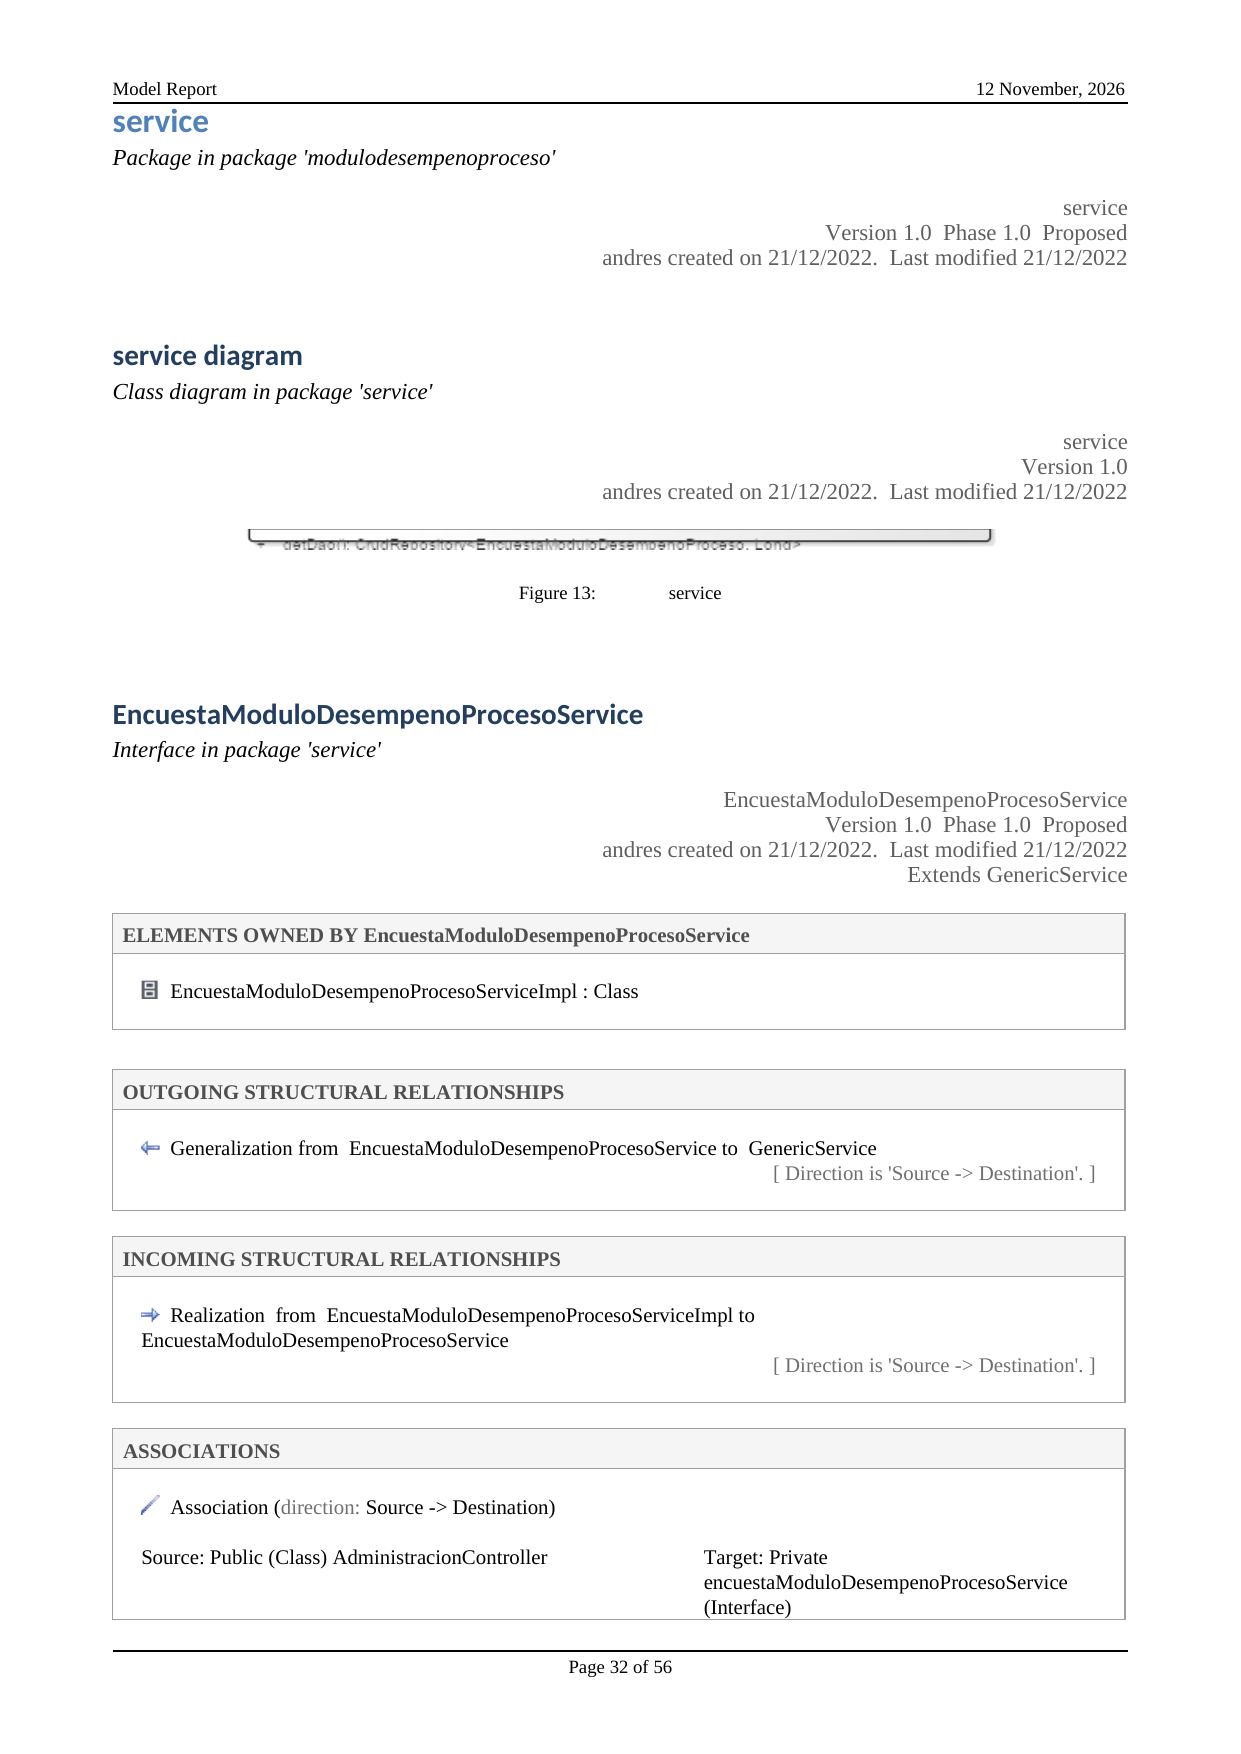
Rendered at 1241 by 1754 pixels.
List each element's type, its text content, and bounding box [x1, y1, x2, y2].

picture [141, 1303, 160, 1322]
text Version 1.0 Phase 1.0 Proposed [112, 221, 1128, 246]
picture [141, 980, 160, 999]
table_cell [675, 1544, 1124, 1619]
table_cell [113, 1544, 675, 1619]
text service [112, 429, 1128, 454]
table_header ELEMENTS OWNED BY EncuestaModuloDesempenoProcesoService [113, 914, 1124, 953]
text andres created on 21/12/2022. Last modified 21/12/2022 [112, 246, 1128, 271]
text Class diagram in package 'service' [112, 379, 1128, 404]
table_cell Realization from EncuestaModuloDesempenoProcesoServiceImpl to EncuestaModuloDesempenoProcesoService [ Direction is 'Source -> Destination'. ] [113, 1277, 1124, 1402]
list service [112, 579, 1128, 604]
table_cell Generalization from EncuestaModuloDesempenoProcesoService to GenericService [ Direction is 'Source -> Destination'. ] [113, 1110, 1124, 1210]
table_header OUTGOING STRUCTURAL RELATIONSHIPS [113, 1070, 1124, 1109]
text Interface in package 'service' [112, 737, 1128, 762]
picture [141, 1136, 160, 1155]
text EncuestaModuloDesempenoProcesoService [112, 787, 1128, 812]
text Version 1.0 [112, 454, 1128, 479]
picture [141, 1495, 160, 1515]
table_header ASSOCIATIONS [113, 1429, 1124, 1468]
text service [112, 196, 1128, 221]
table_cell Association (direction: Source -> Destination) [113, 1469, 1124, 1544]
subtitle service diagram [112, 346, 1128, 371]
subtitle service [112, 112, 1128, 137]
subtitle EncuestaModuloDesempenoProcesoService [112, 704, 1128, 729]
text andres created on 21/12/2022. Last modified 21/12/2022 [112, 479, 1128, 504]
table_cell EncuestaModuloDesempenoProcesoServiceImpl : Class [113, 954, 1124, 1029]
text Extends GenericService [112, 862, 1128, 887]
text Version 1.0 Phase 1.0 Proposed [112, 812, 1128, 837]
text andres created on 21/12/2022. Last modified 21/12/2022 [112, 837, 1128, 862]
text Package in package 'modulodesempenoproceso' [112, 146, 1128, 171]
table_header INCOMING STRUCTURAL RELATIONSHIPS [113, 1237, 1124, 1276]
